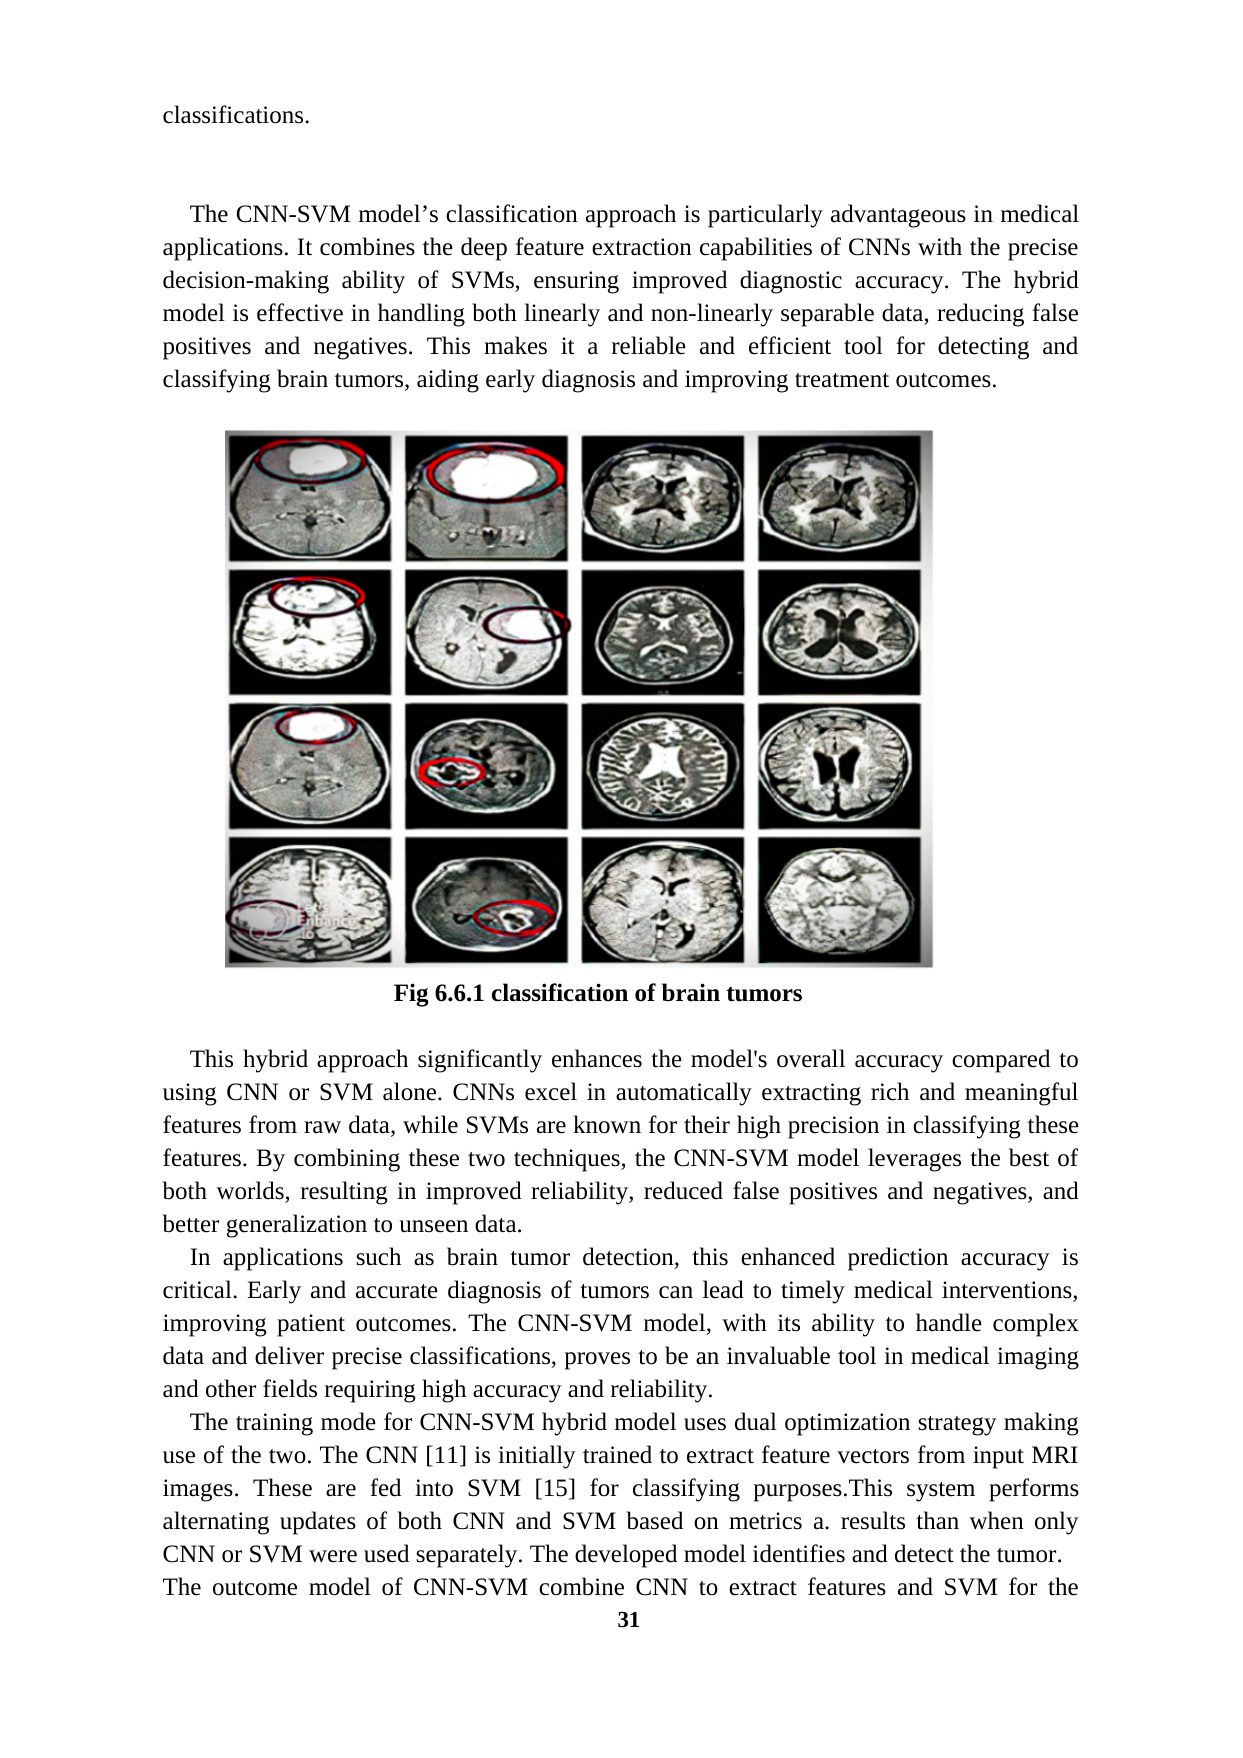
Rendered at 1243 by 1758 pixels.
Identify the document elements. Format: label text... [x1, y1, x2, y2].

text This hybrid approach significantly enhances the model's overall accuracy compared to using CNN or SVM alone. CNNs excel in automatically extracting rich and meaningful features from raw data, while SVMs are known for their high precision in classifying these features. By combining these two techniques, the CNN-SVM model leverages the best of both worlds, resulting in improved reliability, reduced false positives and negatives, and better generalization to unseen data. [162, 1044, 1080, 1238]
text The CNN-SVM model’s classification approach is particularly advantageous in medical applications. It combines the deep feature extraction capabilities of CNNs with the precise decision-making ability of SVMs, ensuring improved diagnostic accuracy. The hybrid model is effective in handling both linearly and non-linearly separable data, reducing false positives and negatives. This makes it a reliable and efficient tool for detecting and classifying brain tumors, aiding early diagnosis and improving treatment outcomes. [162, 199, 1080, 393]
text The training mode for CNN-SVM hybrid model uses dual optimization strategy making use of the two. The CNN [11] is initially trained to extract feature vectors from input MRI images. These are fed into SVM [15] for classifying purposes.This system performs alternating updates of both CNN and SVM based on metrics a. results than when only CNN or SVM were used separately. The developed model identifies and detect the tumor. [162, 1407, 1080, 1568]
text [162, 1572, 1080, 1601]
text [162, 100, 1080, 129]
picture [225, 430, 937, 974]
text In applications such as brain tumor detection, this enhanced prediction accuracy is critical. Early and accurate diagnosis of tumors can lead to timely medical interventions, improving patient outcomes. The CNN-SVM model, with its ability to handle complex data and deliver precise classifications, proves to be an invaluable tool in medical imaging and other fields requiring high accuracy and reliability. [162, 1242, 1080, 1403]
text Fig 6.6.1 classification of brain tumors [162, 978, 1080, 1007]
